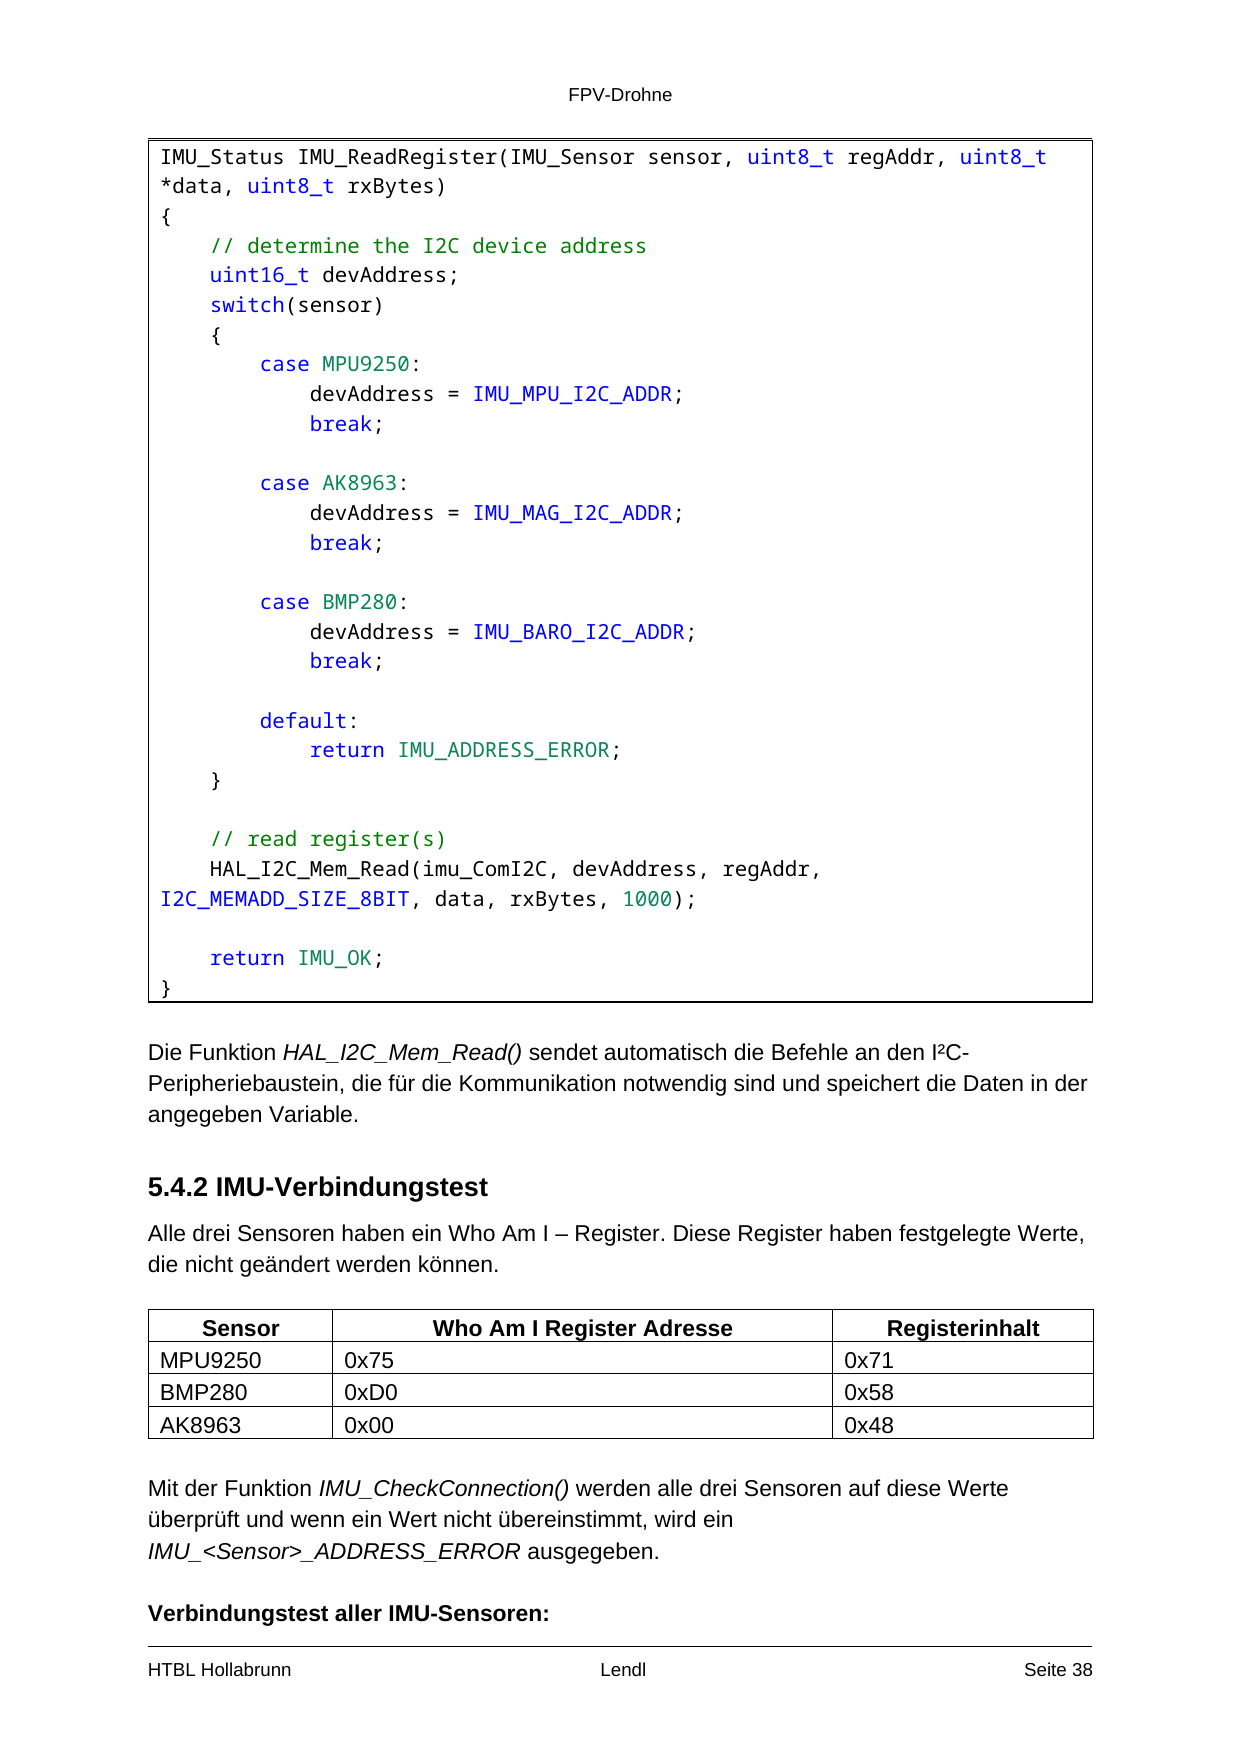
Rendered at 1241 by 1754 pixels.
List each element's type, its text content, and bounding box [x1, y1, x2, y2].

table_header Registerinhalt [833, 1310, 1093, 1341]
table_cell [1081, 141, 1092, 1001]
table_cell 0xD0 [333, 1374, 832, 1406]
table_cell 0x48 [833, 1407, 1093, 1438]
table_cell BMP280 [149, 1374, 332, 1406]
text Verbindungstest aller IMU-Sensoren: [148, 1595, 1092, 1626]
text Alle drei Sensoren haben ein Who Am I – Register. Diese Register haben festgelegte Werte, die nicht geändert werden können. [148, 1215, 1092, 1277]
table_cell 0x75 [333, 1342, 832, 1373]
table_cell 0x58 [833, 1374, 1093, 1406]
table_cell 0x71 [833, 1342, 1093, 1373]
table_header Who Am I Register Adresse [333, 1310, 832, 1341]
text Mit der Funktion IMU_CheckConnection() werden alle drei Sensoren auf diese Werte überprüft und wenn ein Wert nicht übereinstimmt, wird ein IMU_<Sensor>_ADDRESS_ERROR ausgegeben. [148, 1470, 1092, 1564]
table_cell 0x00 [333, 1407, 832, 1438]
text Die Funktion HAL_I2C_Mem_Read() sendet automatisch die Befehle an den I²C-Peripheriebaustein, die für die Kommunikation notwendig sind und speichert die Daten in der angegeben Variable. [148, 1034, 1092, 1127]
table_cell MPU9250 [149, 1342, 332, 1373]
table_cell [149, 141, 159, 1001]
subtitle IMU-Verbindungstest [148, 1171, 1092, 1202]
table_header Sensor [149, 1310, 332, 1341]
table_cell AK8963 [149, 1407, 332, 1438]
